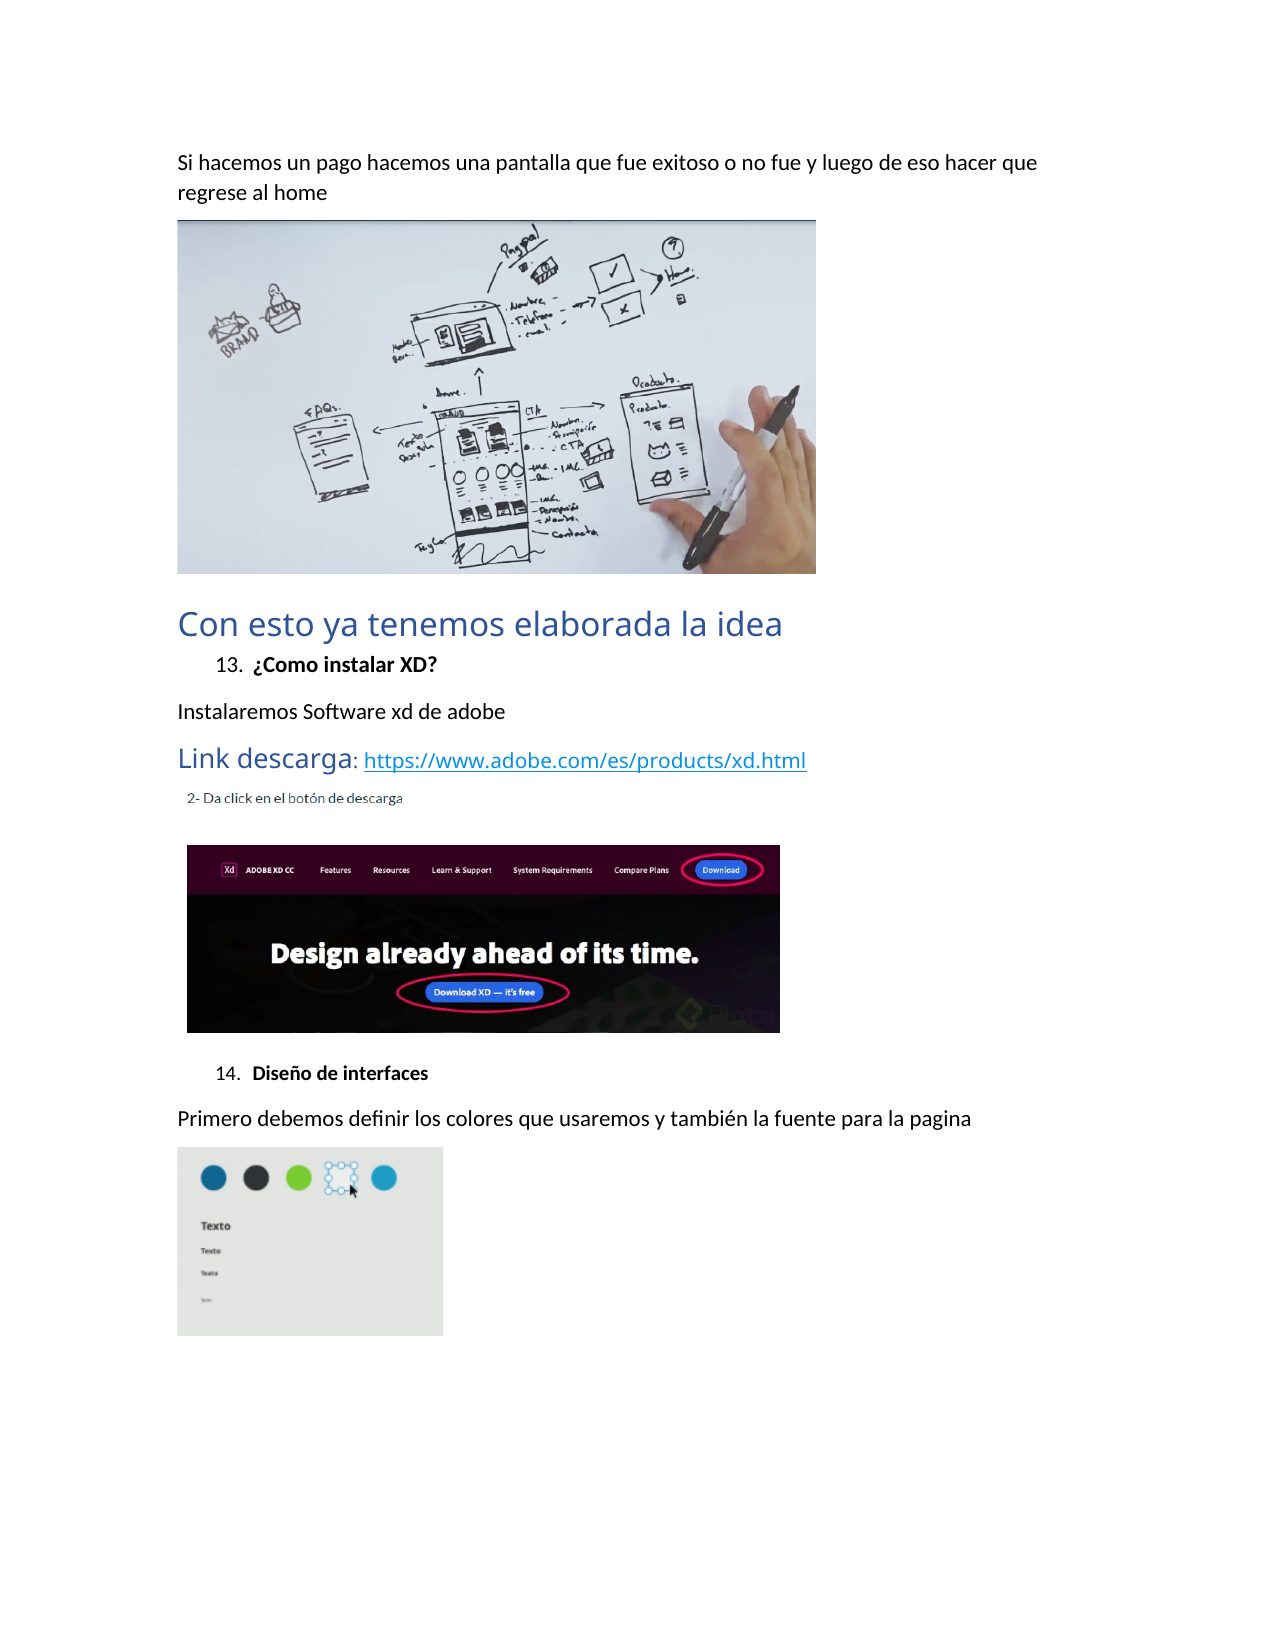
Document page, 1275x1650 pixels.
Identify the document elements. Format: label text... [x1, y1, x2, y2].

picture [177, 220, 816, 574]
picture [177, 1147, 444, 1336]
text Instalaremos Software xd de adobe [177, 697, 1098, 725]
text Primero debemos definir los colores que usaremos y también la fuente para la pagina [177, 1104, 1098, 1132]
subtitle Link descarga: https://www.adobe.com/es/products/xd.html [177, 740, 1098, 777]
picture [177, 779, 783, 1042]
text Si hacemos un pago hacemos una pantalla que fue exitoso o no fue y luego de eso hacer que regrese al home [177, 148, 1098, 206]
list ¿Como instalar XD? [215, 650, 1098, 678]
list Diseño de interfaces [215, 1060, 1098, 1086]
subtitle Con esto ya tenemos elaborada la idea [177, 601, 1098, 647]
